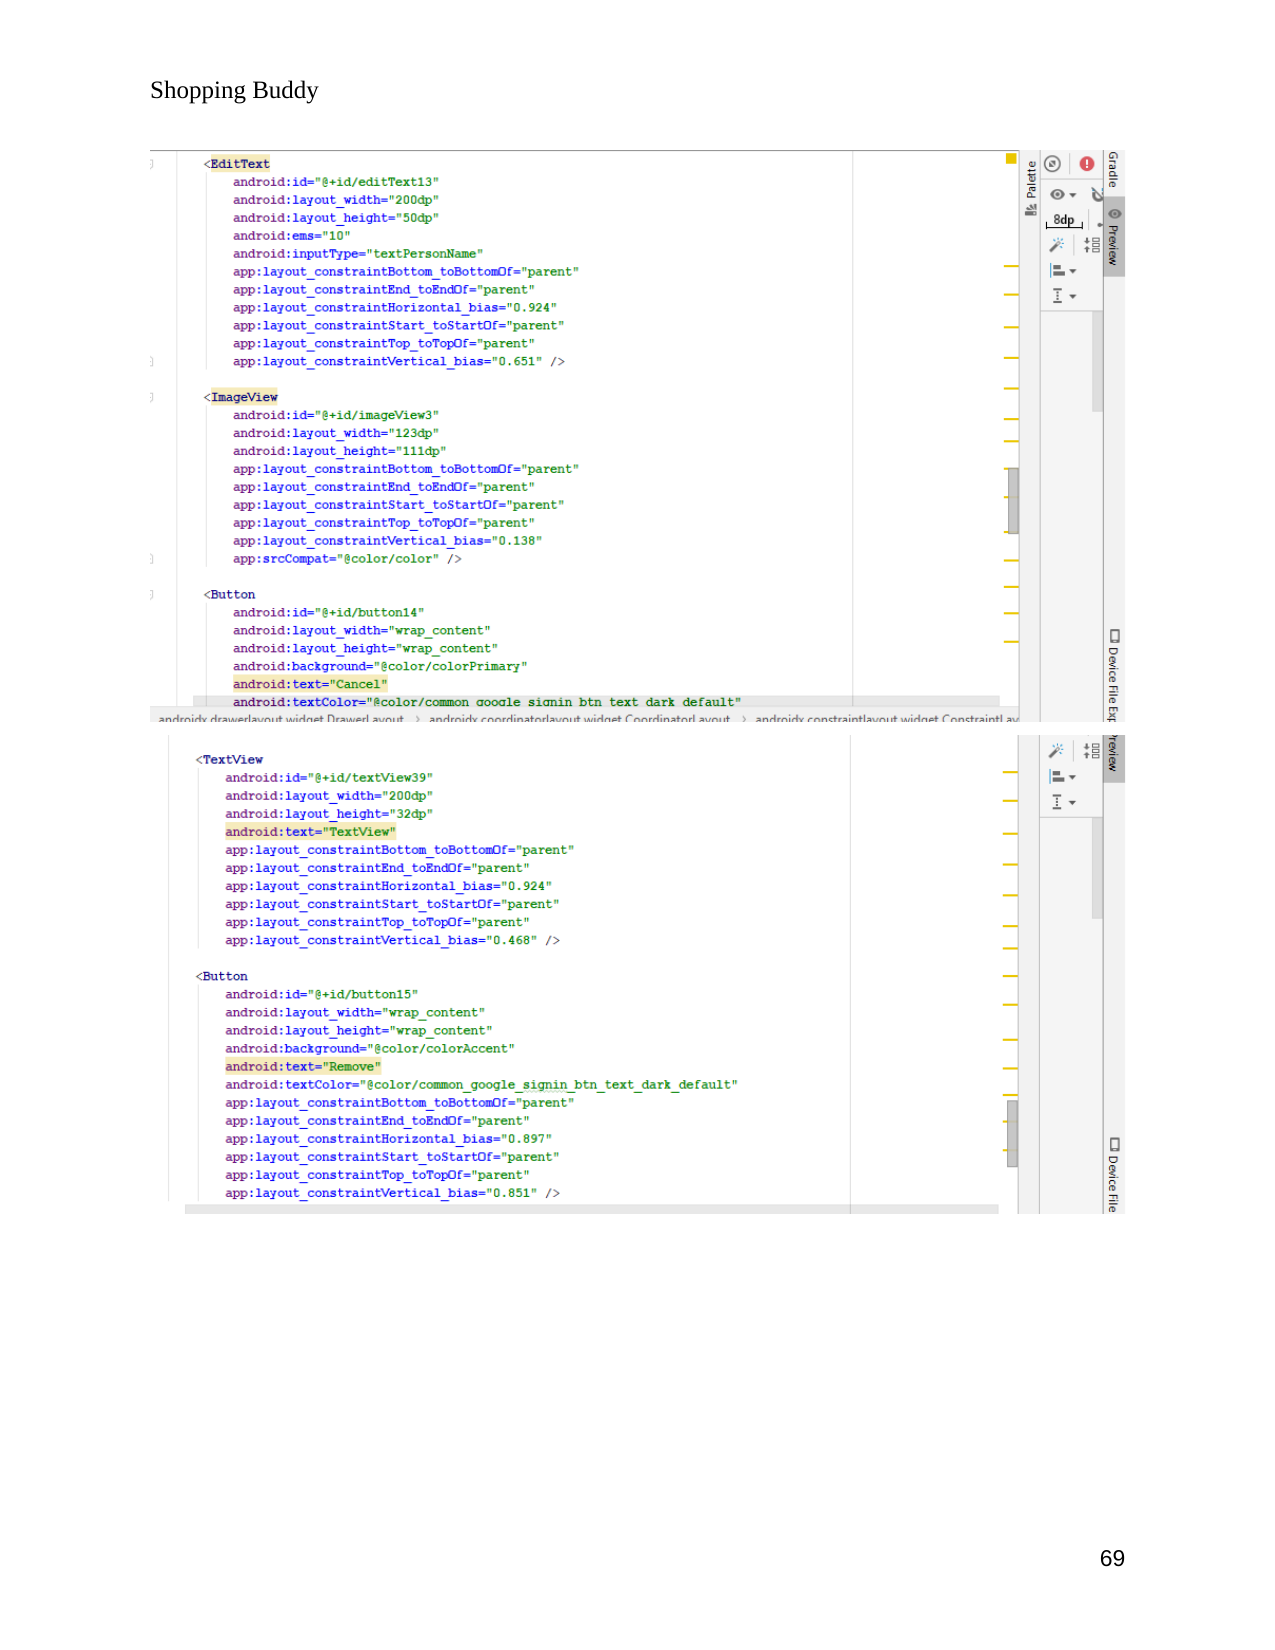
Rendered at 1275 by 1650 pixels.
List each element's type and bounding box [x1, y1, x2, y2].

picture [150, 150, 1125, 722]
picture [150, 735, 1125, 1214]
